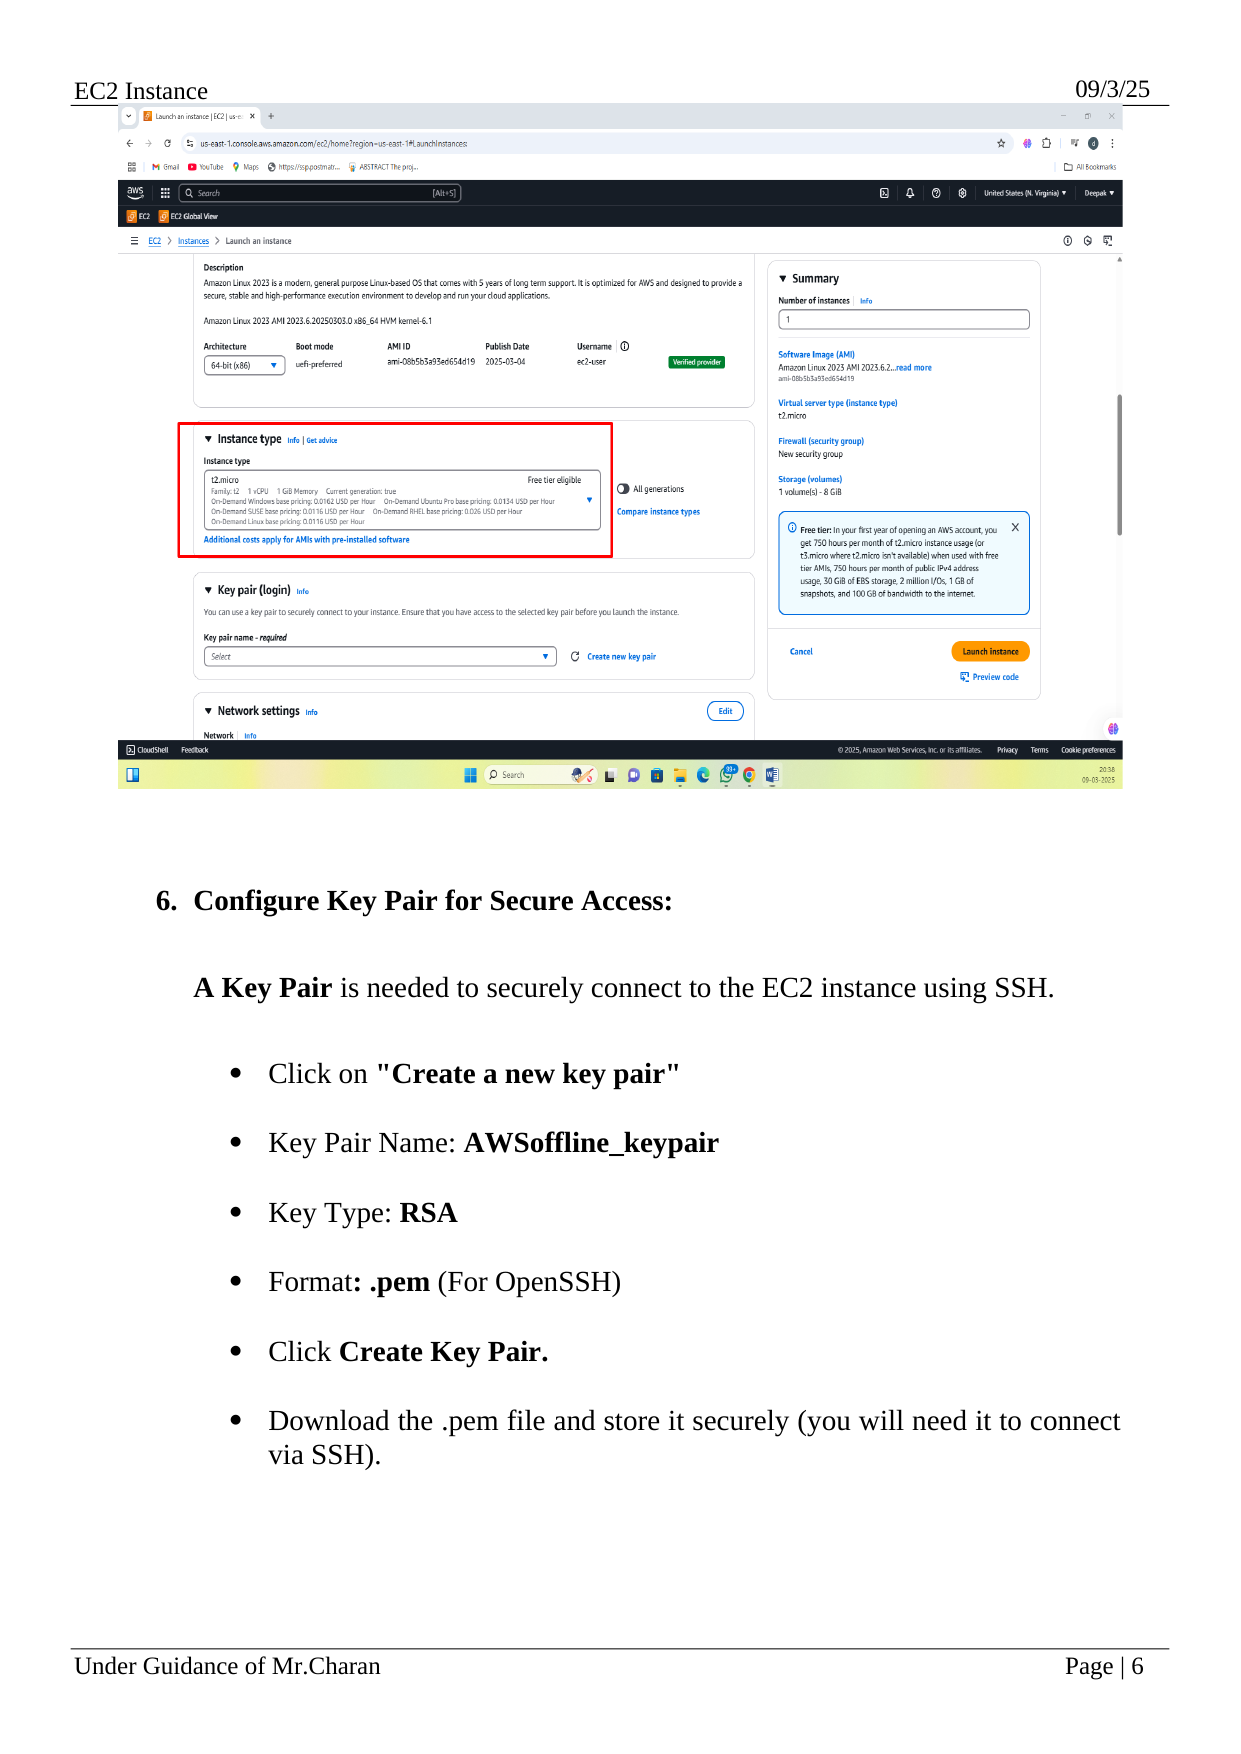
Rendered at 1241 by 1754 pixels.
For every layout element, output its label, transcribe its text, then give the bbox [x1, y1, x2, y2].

subtitle Click Create Key Pair. [231, 1334, 1122, 1367]
subtitle Key Type: RSA [231, 1195, 1122, 1228]
picture [118, 103, 1123, 789]
subtitle Key Pair Name: AWSoffline_keypair [231, 1125, 1122, 1159]
subtitle Click on "Create a new key pair" [231, 1056, 1122, 1089]
subtitle Configure Key Pair for Secure Access: [156, 883, 1122, 917]
subtitle Format: .pem (For OpenSSH) [231, 1264, 1122, 1298]
subtitle A Key Pair is needed to securely connect to the EC2 instance using SSH. [193, 970, 1122, 1003]
subtitle Download the .pem file and store it securely (you will need it to connect via SSH). [231, 1403, 1122, 1470]
